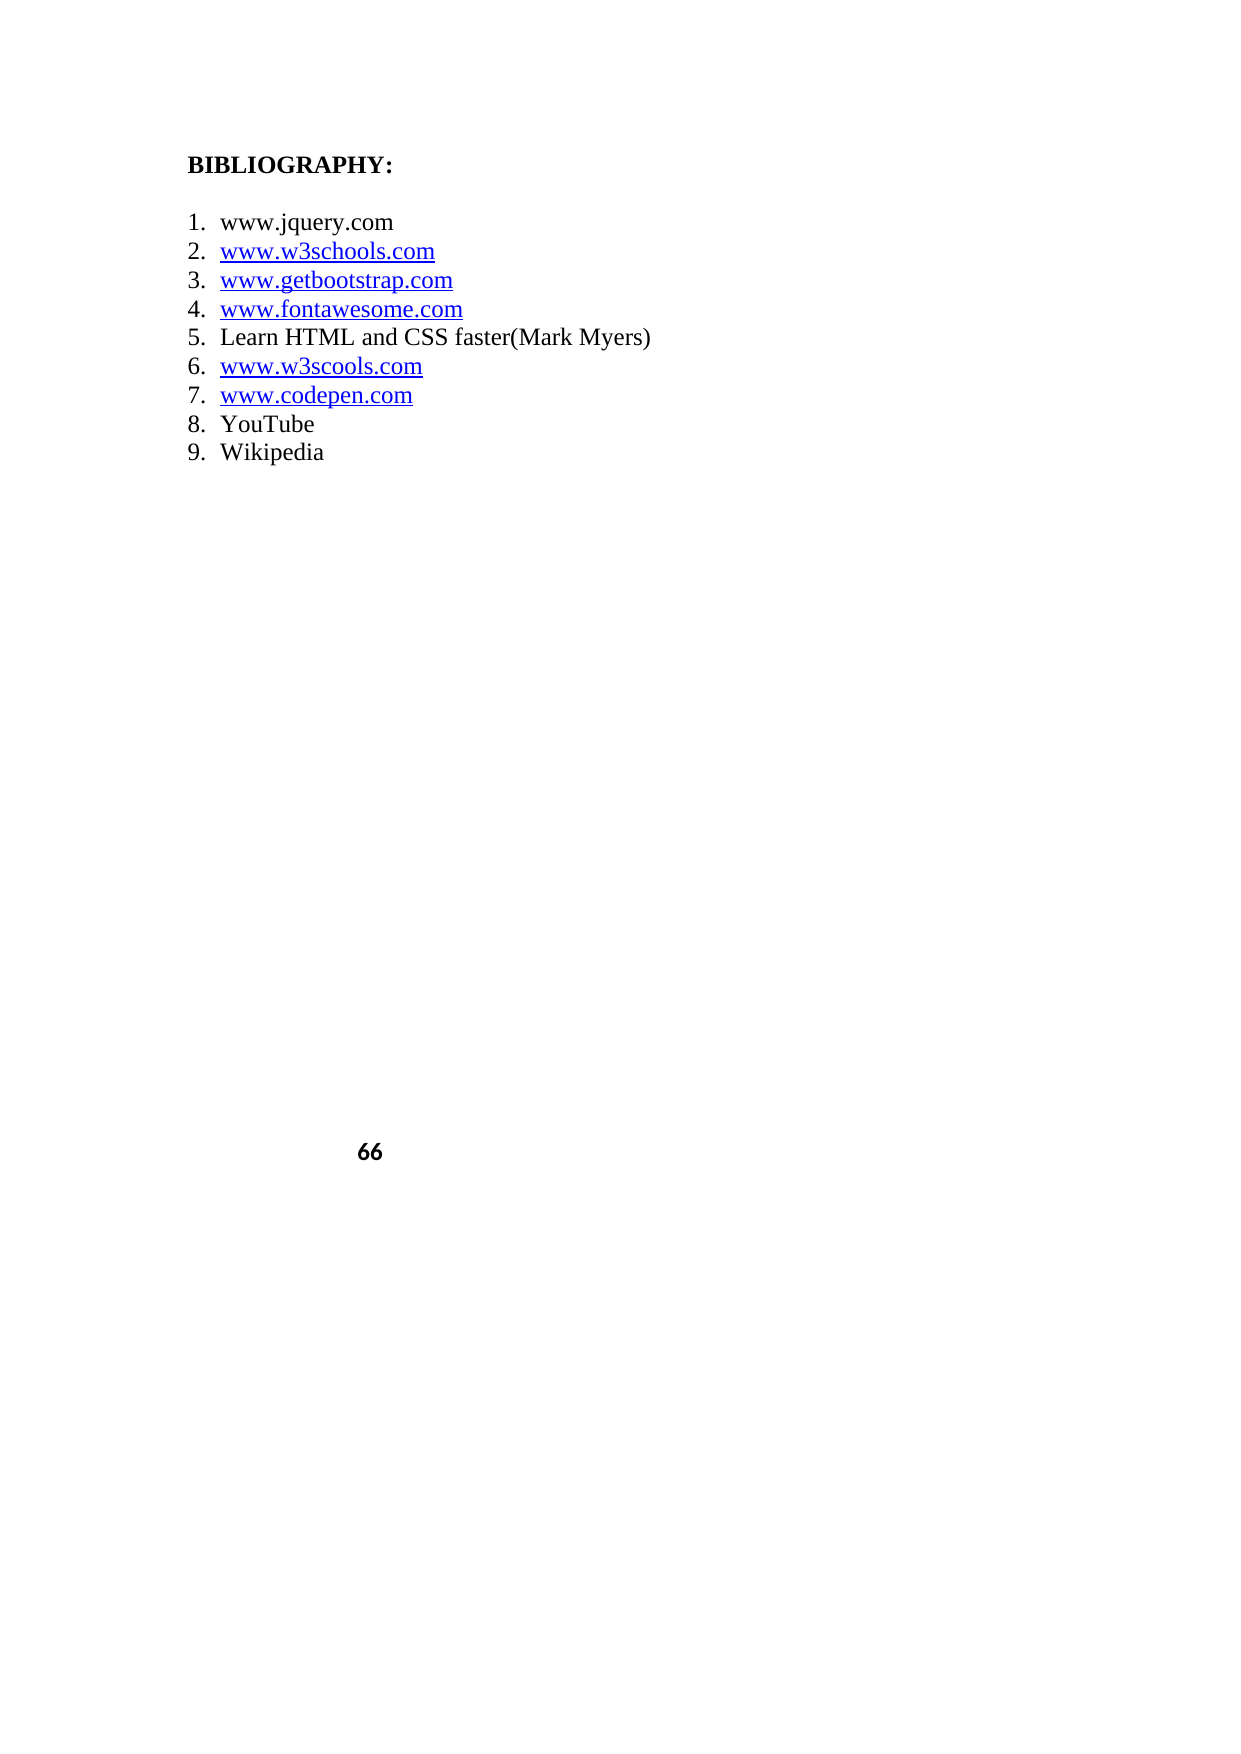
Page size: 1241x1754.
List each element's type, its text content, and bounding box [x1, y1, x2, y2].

list Wikipedia [187, 437, 1053, 466]
list Learn HTML and CSS faster(Mark Myers) [187, 322, 1053, 351]
list www.jquery.com [187, 207, 1053, 236]
list www.fontawesome.com [187, 294, 1053, 322]
list www.w3schools.com [187, 236, 1053, 265]
list www.w3scools.com [187, 351, 1053, 380]
list BIBLIOGRAPHY: [187, 150, 1053, 179]
list www.codepen.com [187, 380, 1053, 409]
list YouTube [187, 409, 1053, 437]
list www.getbootstrap.com [187, 265, 1053, 294]
text 66 [187, 1136, 1053, 1166]
